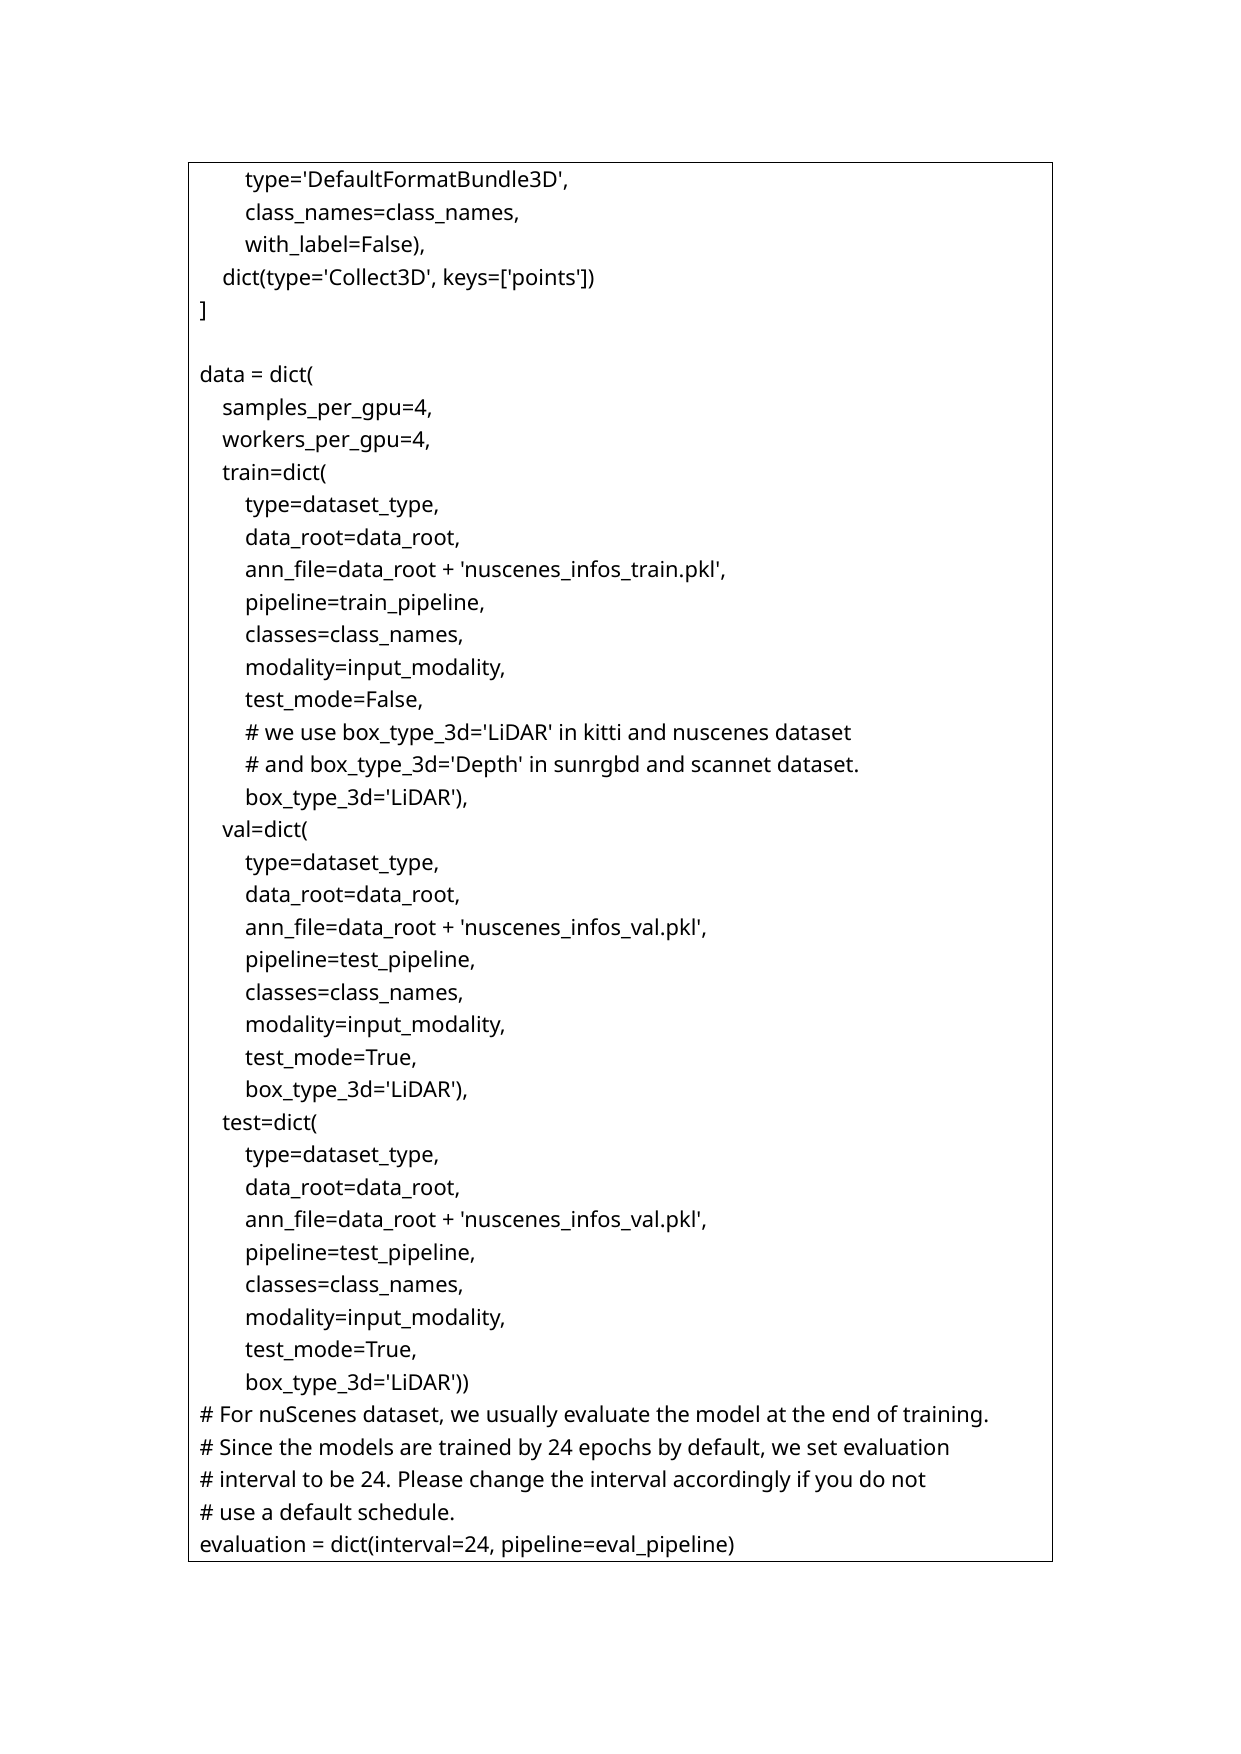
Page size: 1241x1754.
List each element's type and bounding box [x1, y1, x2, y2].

table_header [189, 163, 1052, 1561]
